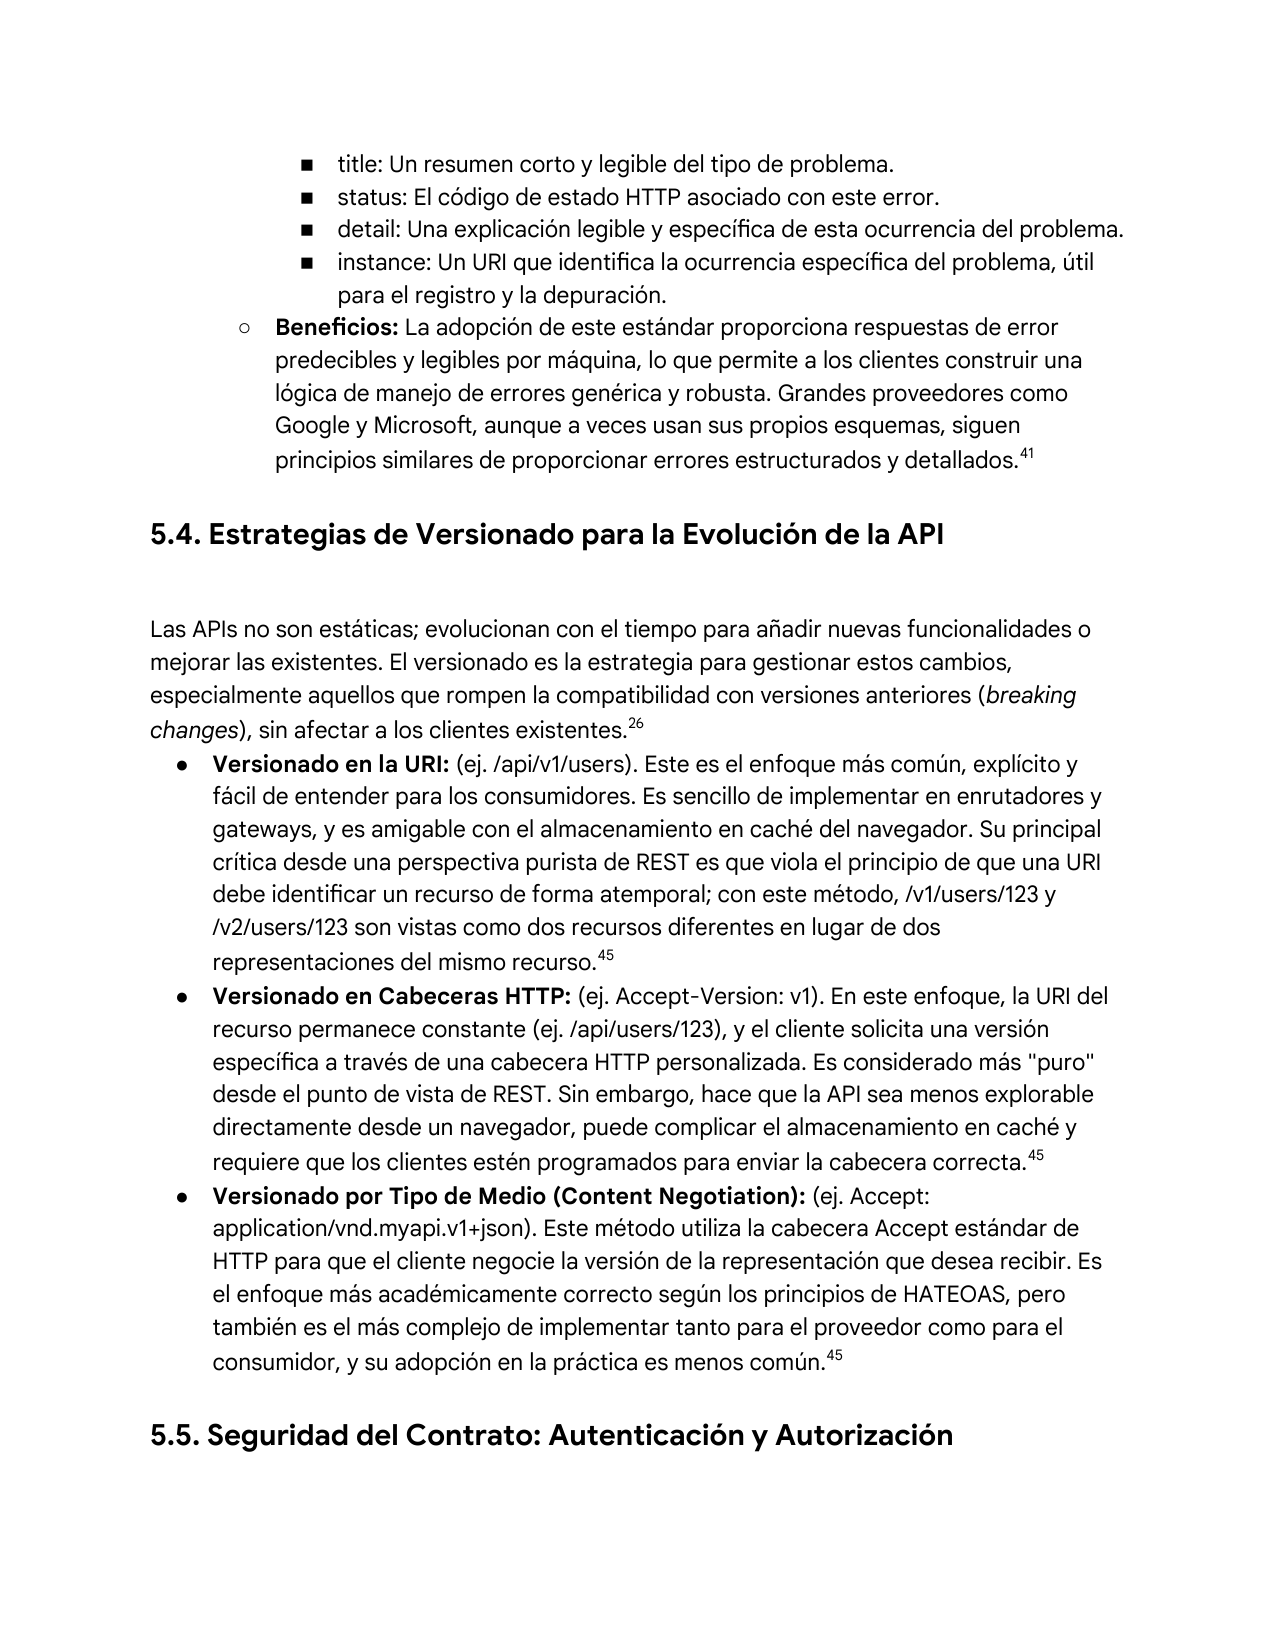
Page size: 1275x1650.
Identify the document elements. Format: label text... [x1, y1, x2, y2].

list Versionado por Tipo de Medio (Content Negotiation): (ej. Accept: application/vnd.myapi.v1+json). Este método utiliza la cabecera Accept estándar de HTTP para que el cliente negocie la versión de la representación que desea recibir. Es el enfoque más académicamente correcto según los principios de HATEOAS, pero también es el más complejo de implementar tanto para el proveedor como para el consumidor, y su adopción en la práctica es menos común.45 [175, 1182, 1125, 1377]
list instance: Un URI que identifica la ocurrencia específica del problema, útil para el registro y la depuración. [300, 248, 1125, 309]
text Las APIs no son estáticas; evolucionan con el tiempo para añadir nuevas funcionalidades o mejorar las existentes. El versionado es la estrategia para gestionar estos cambios, especialmente aquellos que rompen la compatibilidad con versiones anteriores (breaking changes), sin afectar a los clientes existentes.26 [150, 616, 1125, 746]
list status: El código de estado HTTP asociado con este error. [300, 183, 1125, 211]
list title: Un resumen corto y legible del tipo de problema. [300, 150, 1125, 179]
list Beneficios: La adopción de este estándar proporciona respuestas de error predecibles y legibles por máquina, lo que permite a los clientes construir una lógica de manejo de errores genérica y robusta. Grandes proveedores como Google y Microsoft, aunque a veces usan sus propios esquemas, siguen principios similares de proporcionar errores estructurados y detallados.41 [237, 313, 1125, 476]
list Versionado en la URI: (ej. /api/v1/users). Este es el enfoque más común, explícito y fácil de entender para los consumidores. Es sencillo de implementar en enrutadores y gateways, y es amigable con el almacenamiento en caché del navegador. Su principal crítica desde una perspectiva purista de REST es que viola el principio de que una URI debe identificar un recurso de forma atemporal; con este método, /v1/users/123 y /v2/users/123 son vistas como dos recursos diferentes en lugar de dos representaciones del mismo recurso.45 [175, 750, 1125, 978]
subtitle 5.5. Seguridad del Contrato: Autenticación y Autorización [150, 1417, 1125, 1454]
list detail: Una explicación legible y específica de esta ocurrencia del problema. [300, 215, 1125, 244]
list Versionado en Cabeceras HTTP: (ej. Accept-Version: v1). En este enfoque, la URI del recurso permanece constante (ej. /api/users/123), y el cliente solicita una versión específica a través de una cabecera HTTP personalizada. Es considerado más "puro" desde el punto de vista de REST. Sin embargo, hace que la API sea menos explorable directamente desde un navegador, puede complicar el almacenamiento en caché y requiere que los clientes estén programados para enviar la cabecera correcta.45 [175, 982, 1125, 1178]
subtitle 5.4. Estrategias de Versionado para la Evolución de la API [150, 516, 1125, 553]
